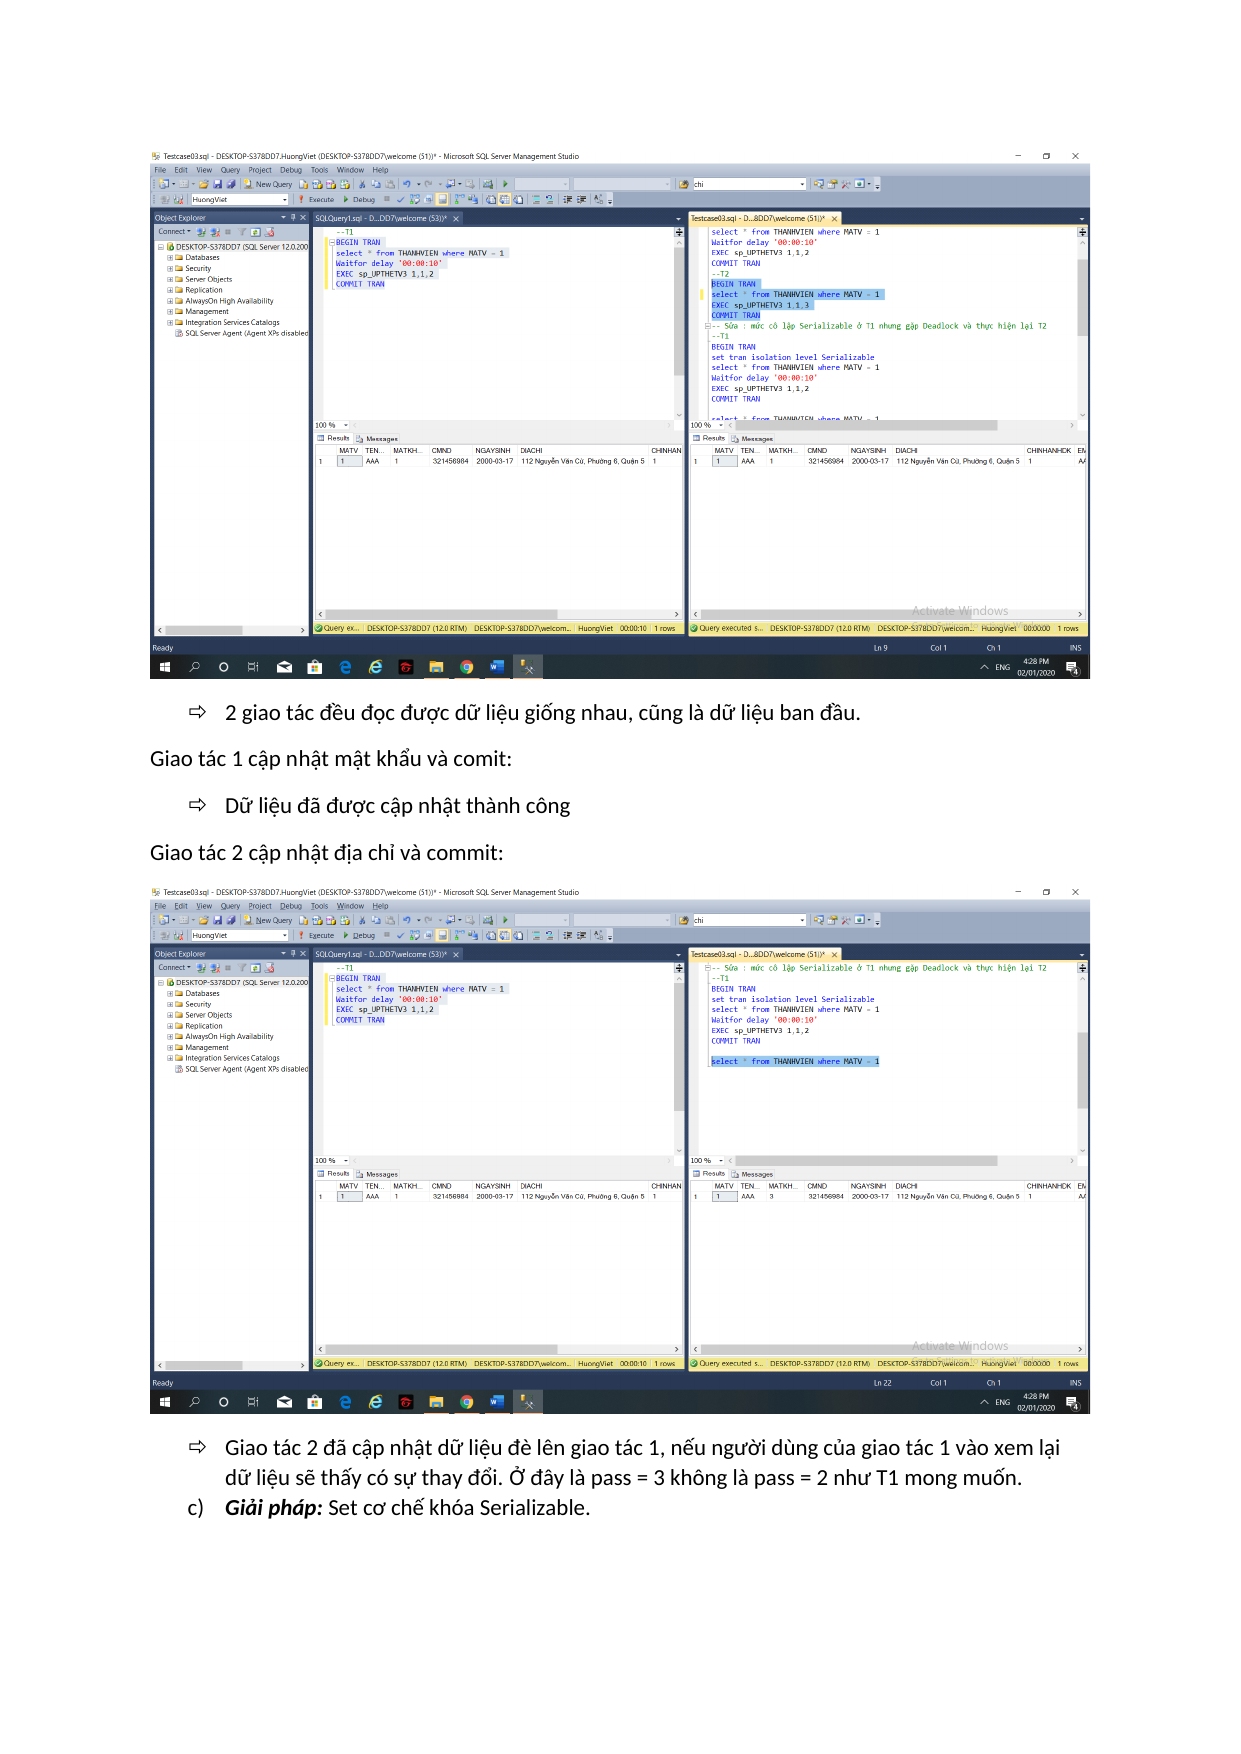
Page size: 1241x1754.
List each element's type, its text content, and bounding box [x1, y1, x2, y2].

list Giao tác 2 đã cập nhật dữ liệu đè lên giao tác 1, nếu người dùng của giao tác 1 vào xem lại dữ liệu sẽ thấy có sự thay đổi. Ở đây là pass = 3 không là pass = 2 như T1 mong muốn. [187, 1433, 1090, 1491]
list 2 giao tác đều đọc được dữ liệu giống nhau, cũng là dữ liệu ban đầu. [187, 698, 1090, 726]
list Giải pháp: Set cơ chế khóa Serializable. [187, 1493, 1090, 1521]
picture [150, 885, 1091, 1414]
text Giao tác 1 cập nhật mật khẩu và comit: [150, 744, 1090, 773]
text Giao tác 2 cập nhật địa chỉ và commit: [150, 838, 1090, 866]
picture [150, 150, 1091, 679]
list Dữ liệu đã được cập nhật thành công [187, 791, 1090, 819]
